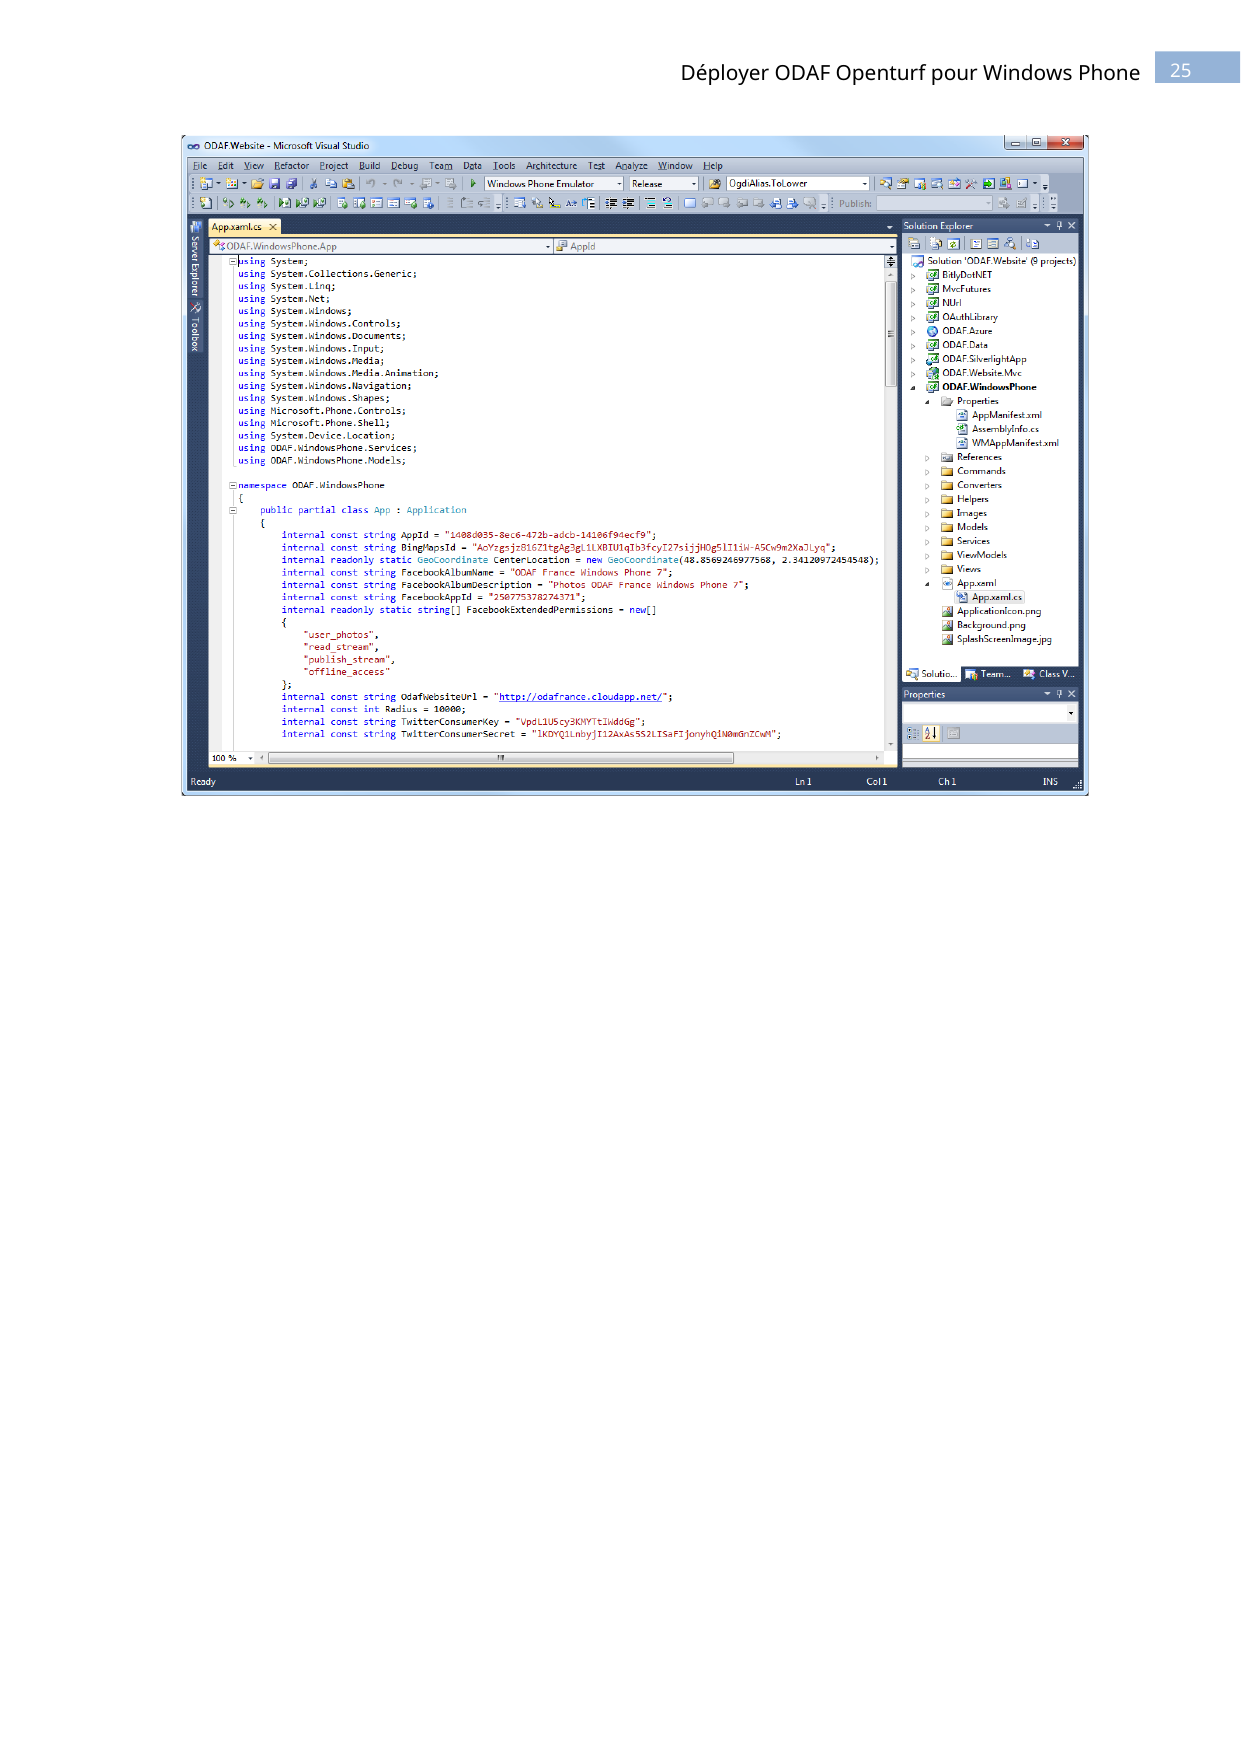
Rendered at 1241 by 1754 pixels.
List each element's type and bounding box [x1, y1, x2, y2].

picture [181, 135, 1089, 796]
